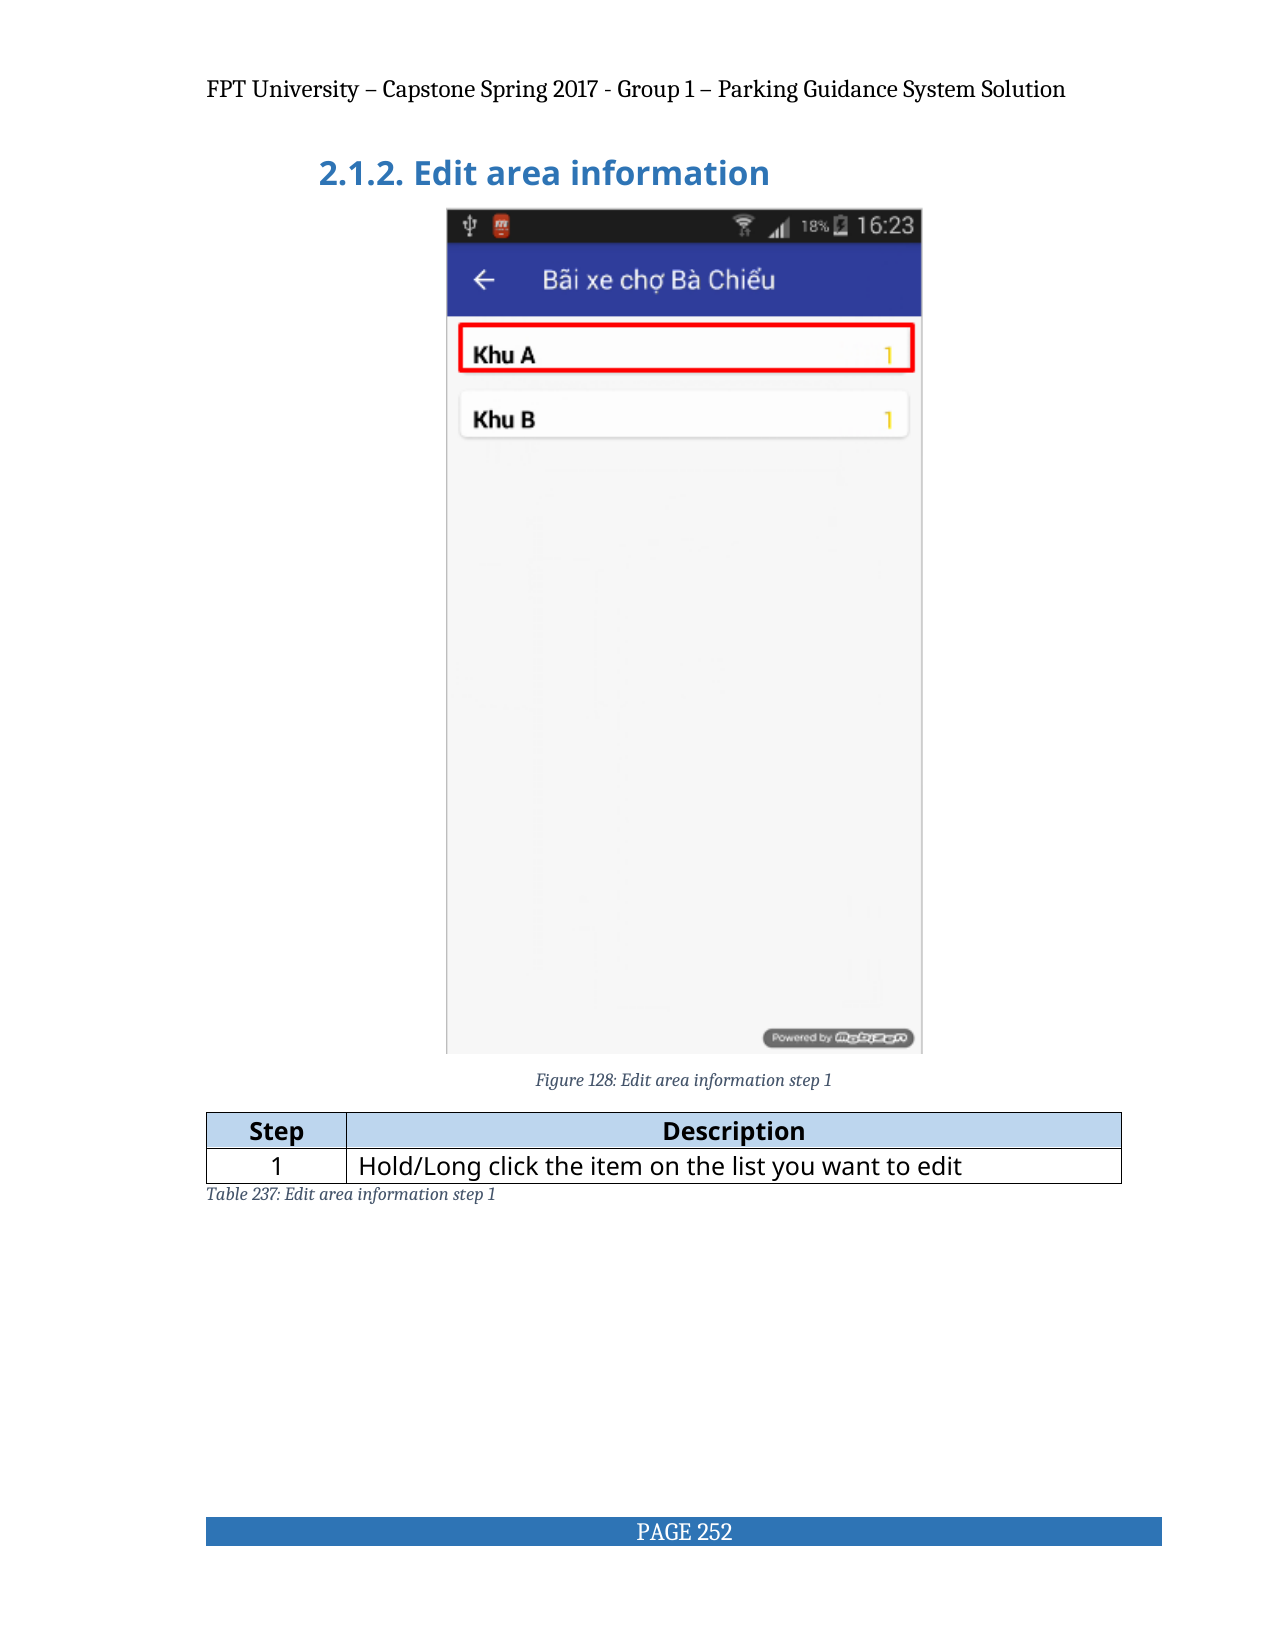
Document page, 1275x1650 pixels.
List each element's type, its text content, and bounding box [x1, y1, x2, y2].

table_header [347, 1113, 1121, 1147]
text Figure 128: Edit area information step 1 [206, 1070, 1162, 1091]
picture [446, 207, 923, 1054]
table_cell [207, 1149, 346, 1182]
text Table 237: Edit area information step 1 [206, 1183, 1162, 1205]
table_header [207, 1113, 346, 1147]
subtitle Edit area information [206, 150, 1162, 195]
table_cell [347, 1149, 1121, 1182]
